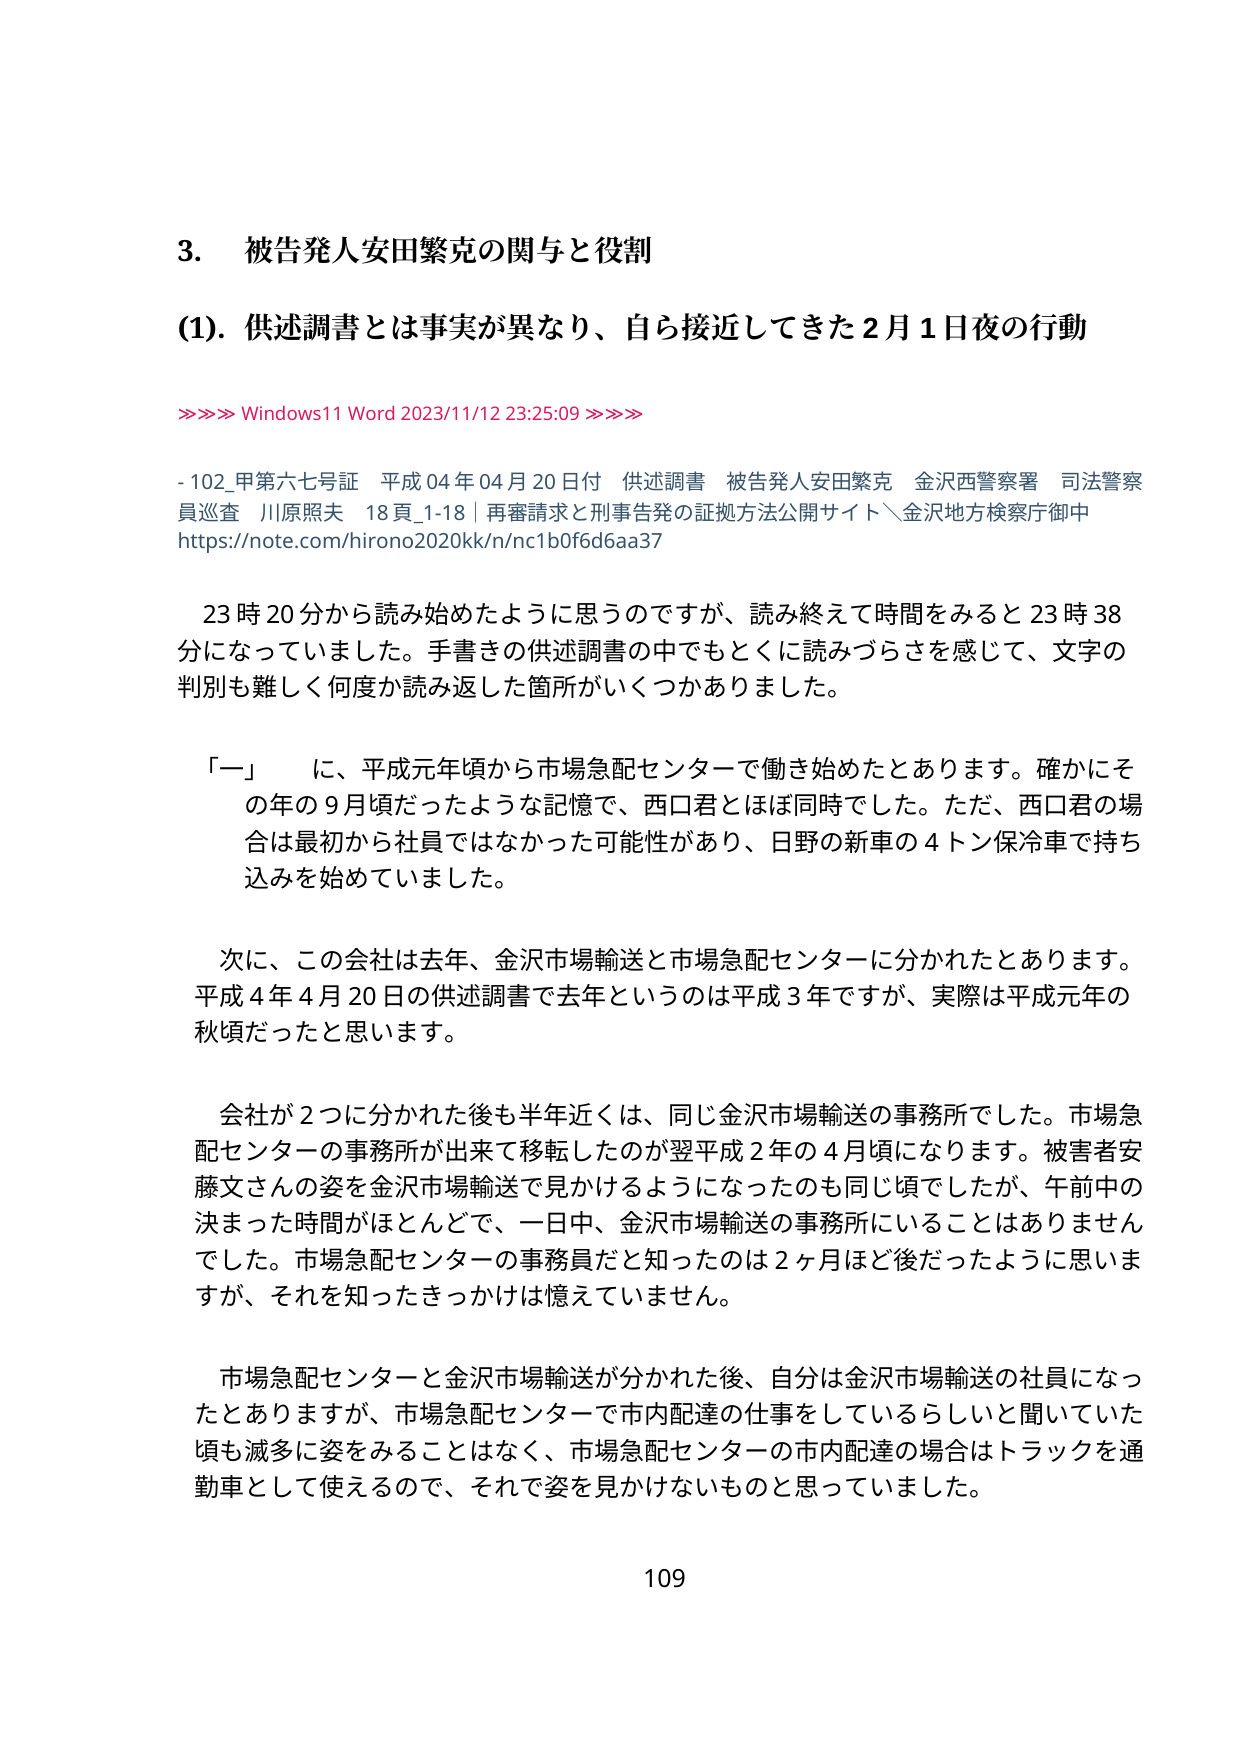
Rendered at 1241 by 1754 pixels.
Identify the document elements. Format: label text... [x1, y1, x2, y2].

text ≫≫≫ Windows11 Word 2023/11/12 23:25:09 ≫≫≫ [177, 400, 1152, 425]
text 会社が2つに分かれた後も半年近くは、同じ金沢市場輸送の事務所でした。市場急配センターの事務所が出来て移転したのが翌平成2年の4月頃になります。被害者安藤文さんの姿を金沢市場輸送で見かけるようになったのも同じ頃でしたが、午前中の決まった時間がほとんどで、一日中、金沢市場輸送の事務所にいることはありませんでした。市場急配センターの事務員だと知ったのは2ヶ月ほど後だったように思いますが、それを知ったきっかけは憶えていません。 [194, 1095, 1152, 1313]
subtitle 供述調書とは事実が異なり、自ら接近してきた2月1日夜の行動 [177, 305, 1152, 347]
text 23時20分から読み始めたように思うのですが、読み終えて時間をみると23時38分になっていました。手書きの供述調書の中でもとくに読みづらさを感じて、文字の判別も難しく何度か読み返した箇所がいくつかありました。 [177, 595, 1152, 703]
text 次に、この会社は去年、金沢市場輸送と市場急配センターに分かれたとあります。平成4年4月20日の供述調書で去年というのは平成3年ですが、実際は平成元年の秋頃だったと思います。 [194, 940, 1152, 1049]
text - 102_甲第六七号証 平成04年04月20日付 供述調書 被告発人安田繁克 金沢西警察署 司法警察員巡査 川原照夫 18頁_1-18｜再審請求と刑事告発の証拠方法公開サイト＼金沢地方検察庁御中 https://note.com/hirono2020kk/n/nc1b0f6d6aa37 [177, 465, 1152, 554]
text 市場急配センターと金沢市場輸送が分かれた後、自分は金沢市場輸送の社員になったとありますが、市場急配センターで市内配達の仕事をしているらしいと聞いていた頃も滅多に姿をみることはなく、市場急配センターの市内配達の場合はトラックを通勤車として使えるので、それで姿を見かけないものと思っていました。 [194, 1358, 1152, 1503]
list に、平成元年頃から市場急配センターで働き始めたとあります。確かにその年の9月頃だったような記憶で、西口君とほぼ同時でした。ただ、西口君の場合は最初から社員ではなかった可能性があり、日野の新車の4トン保冷車で持ち込みを始めていました。 [194, 749, 1152, 894]
subtitle 被告発人安田繁克の関与と役割 [177, 228, 1152, 270]
